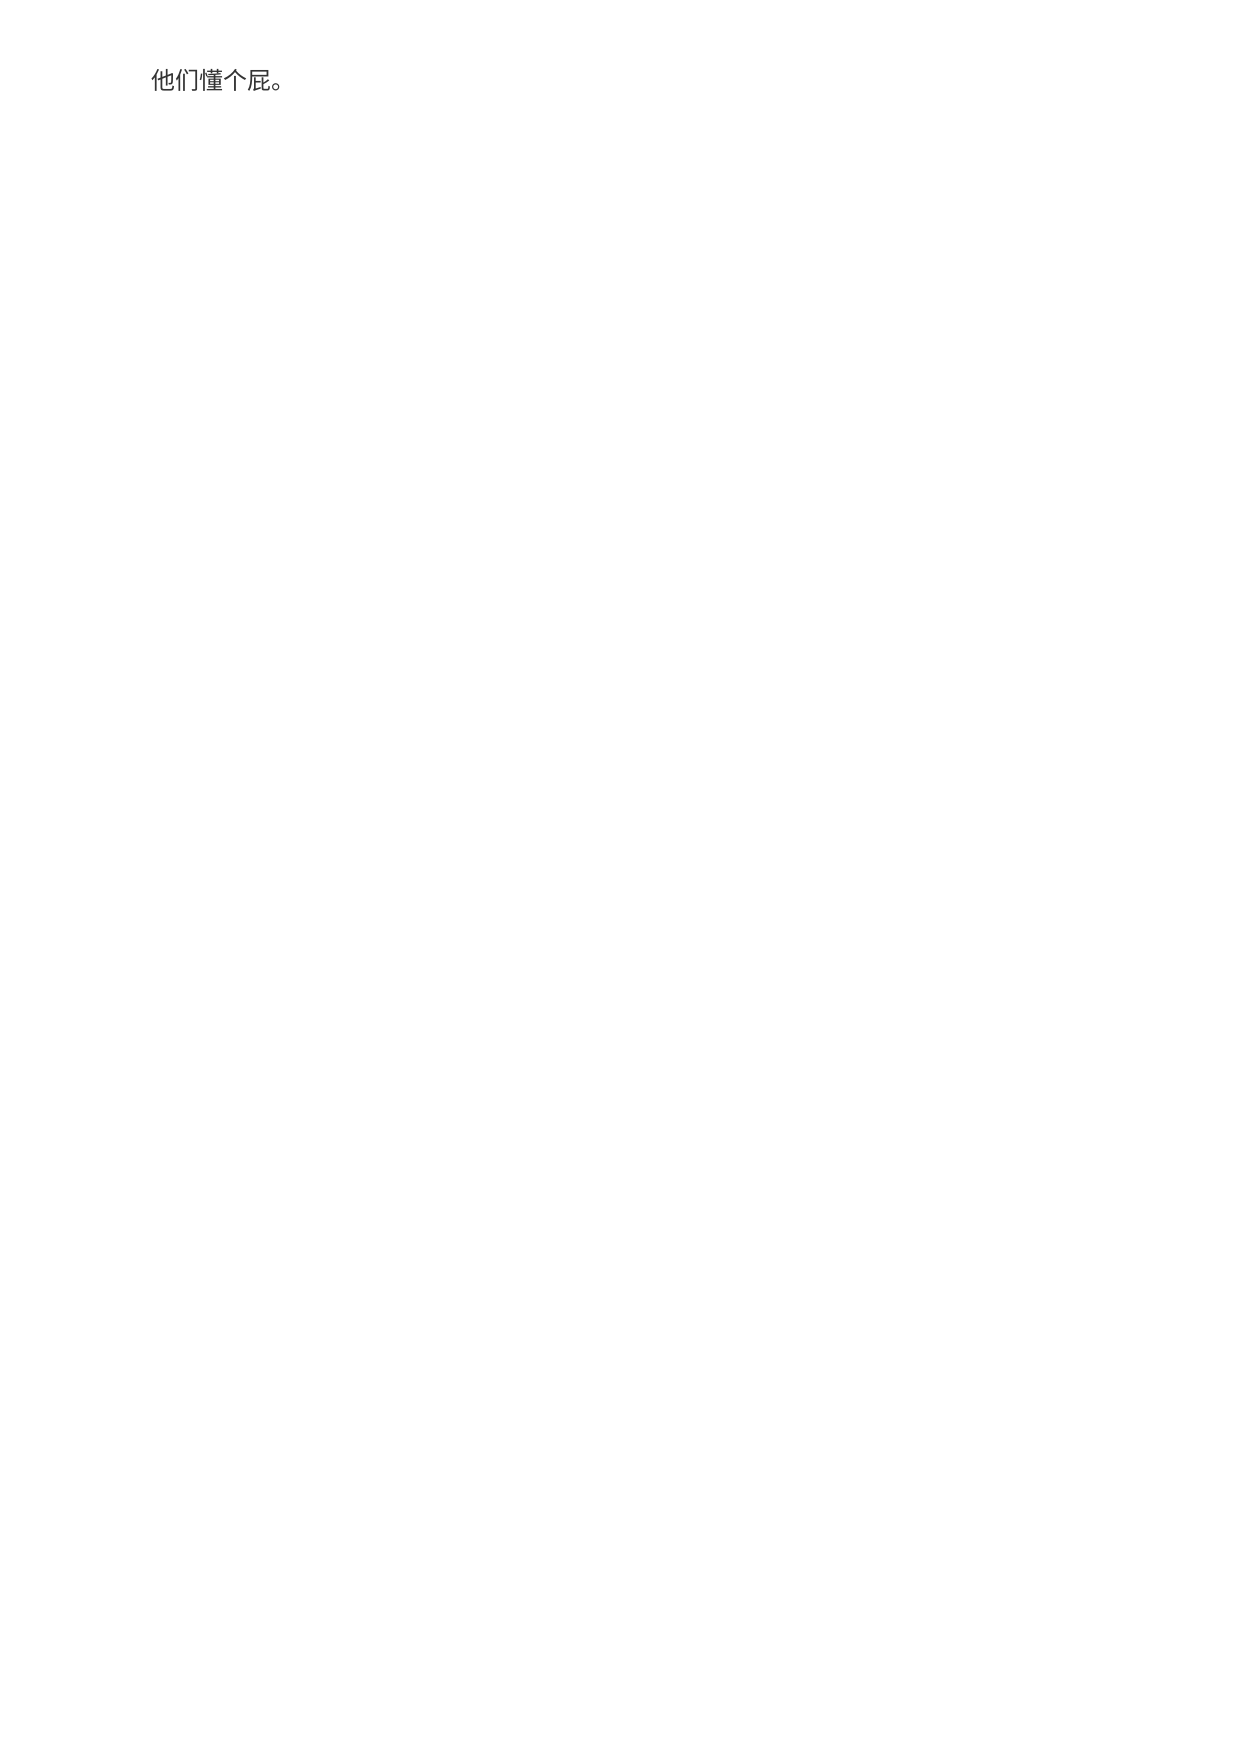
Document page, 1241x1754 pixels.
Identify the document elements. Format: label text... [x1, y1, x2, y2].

text 他们懂个屁。 [103, 45, 1137, 113]
